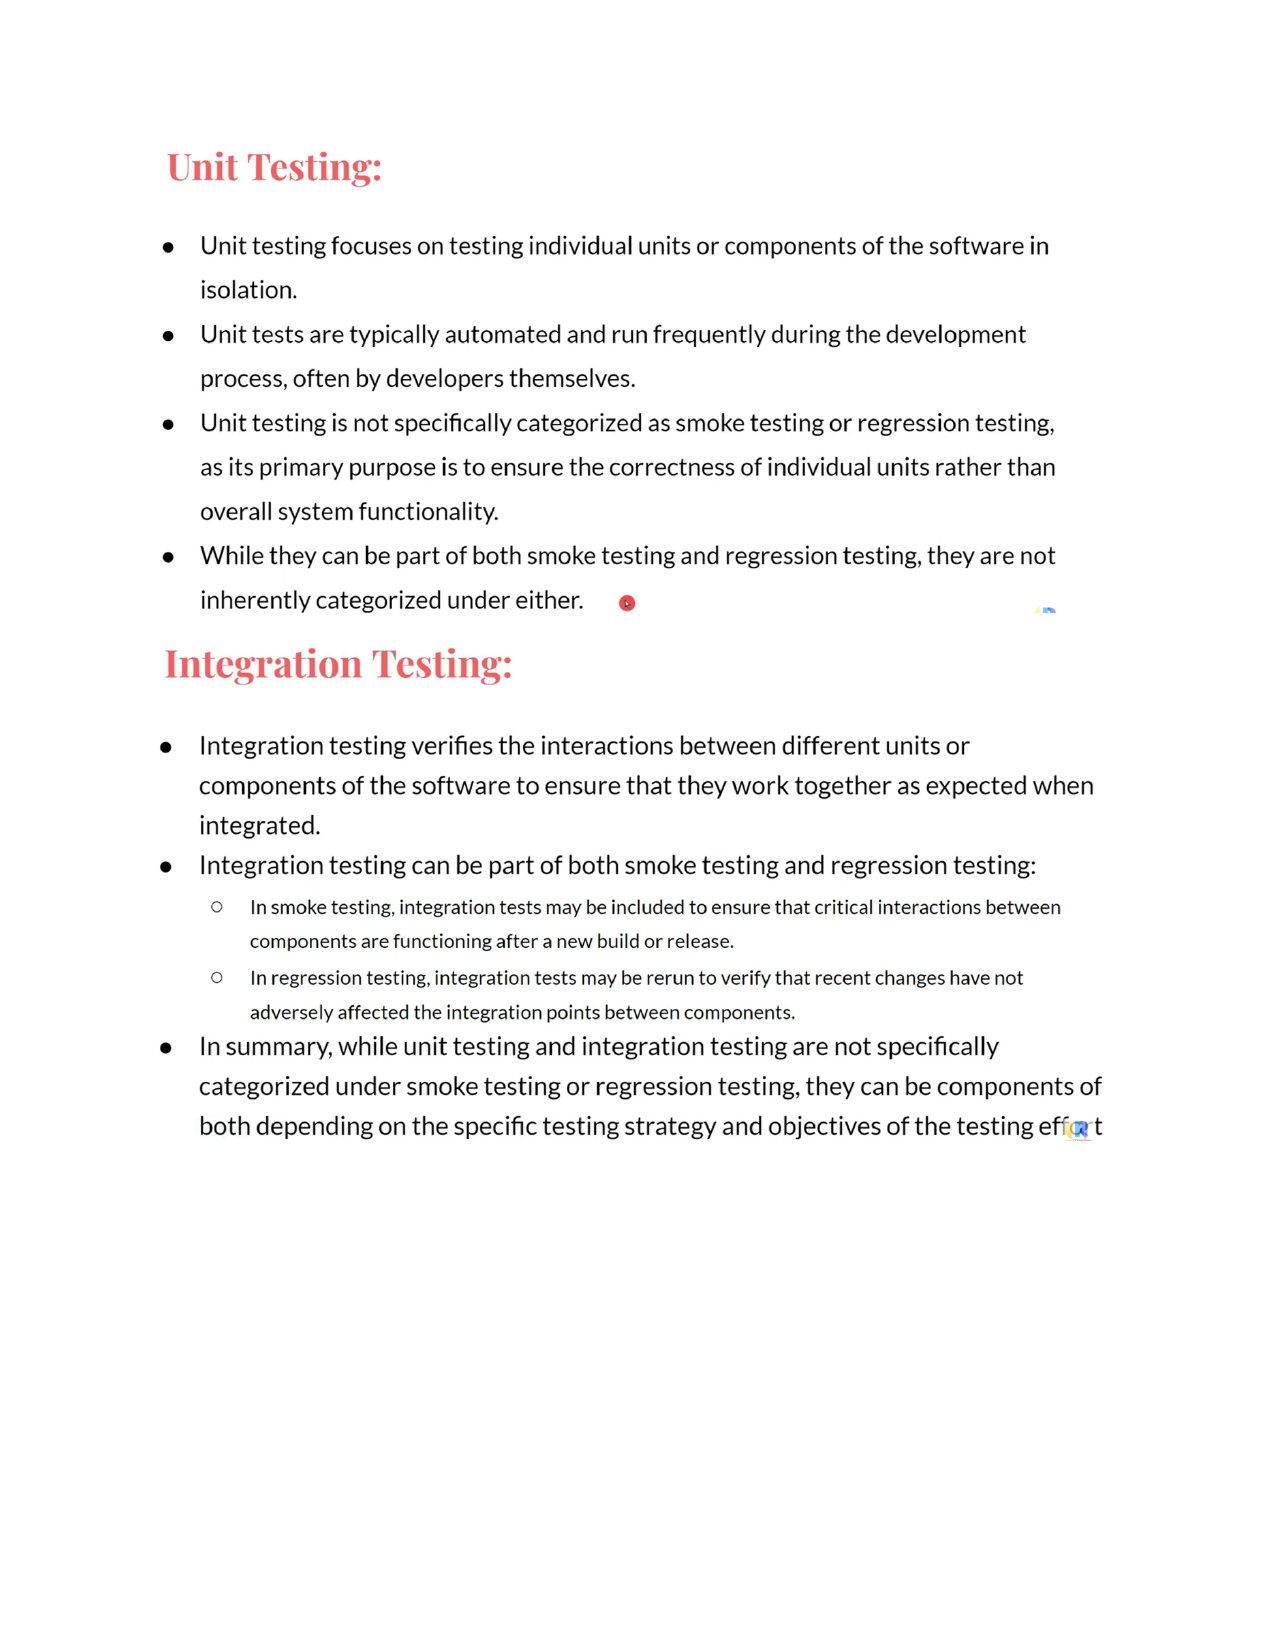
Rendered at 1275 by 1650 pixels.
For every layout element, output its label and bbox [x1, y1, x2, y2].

picture [150, 150, 1063, 613]
picture [150, 640, 1106, 1141]
